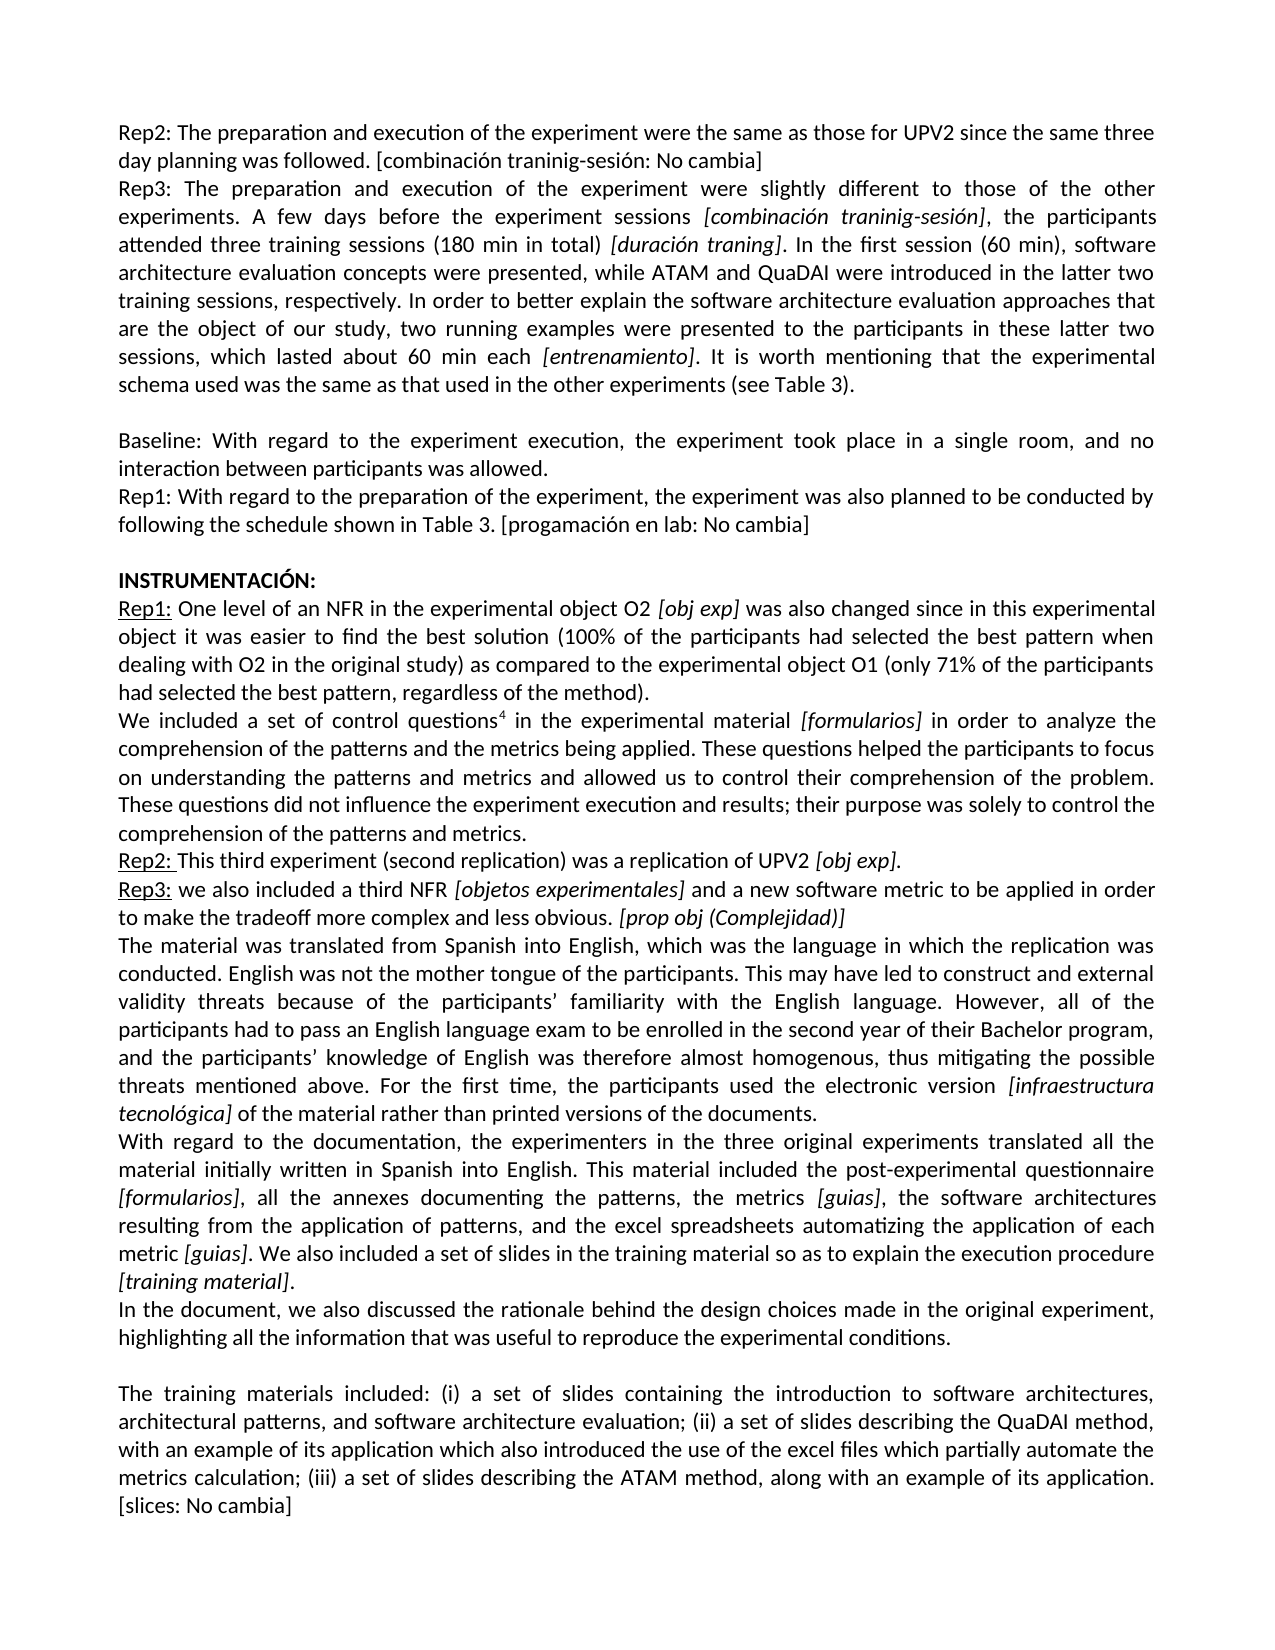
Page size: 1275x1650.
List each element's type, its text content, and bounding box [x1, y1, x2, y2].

text Rep1: With regard to the preparation of the experiment, the experiment was also planned to be conducted by following the schedule shown in Table 3. [progamación en lab: No cambia] [118, 482, 1157, 538]
text The training materials included: (i) a set of slides containing the introduction to software architectures, architectural patterns, and software architecture evaluation; (ii) a set of slides describing the QuaDAI method, with an example of its application which also introduced the use of the excel files which partially automate the metrics calculation; (iii) a set of slides describing the ATAM method, along with an example of its application. [slices: No cambia] [118, 1379, 1157, 1519]
text Rep2: This third experiment (second replication) was a replication of UPV2 [obj exp]. [118, 847, 1157, 875]
text In the document, we also discussed the rationale behind the design choices made in the original experiment, highlighting all the information that was useful to reproduce the experimental conditions. [118, 1295, 1157, 1351]
text Baseline: With regard to the experiment execution, the experiment took place in a single room, and no interaction between participants was allowed. [118, 426, 1157, 482]
text INSTRUMENTACIÓN: [118, 566, 1157, 594]
text Rep3: The preparation and execution of the experiment were slightly different to those of the other experiments. A few days before the experiment sessions [combinación traninig-sesión], the participants attended three training sessions (180 min in total) [duración traning]. In the first session (60 min), software architecture evaluation concepts were presented, while ATAM and QuaDAI were introduced in the latter two training sessions, respectively. In order to better explain the software architecture evaluation approaches that are the object of our study, two running examples were presented to the participants in these latter two sessions, which lasted about 60 min each [entrenamiento]. It is worth mentioning that the experimental schema used was the same as that used in the other experiments (see Table 3). [118, 174, 1157, 398]
text With regard to the documentation, the experimenters in the three original experiments translated all the material initially written in Spanish into English. This material included the post-experimental questionnaire [formularios], all the annexes documenting the patterns, the metrics [guias], the software architectures resulting from the application of patterns, and the excel spreadsheets automatizing the application of each metric [guias]. We also included a set of slides in the training material so as to explain the execution procedure [training material]. [118, 1127, 1157, 1295]
text Rep1: One level of an NFR in the experimental object O2 [obj exp] was also changed since in this experimental object it was easier to find the best solution (100% of the participants had selected the best pattern when dealing with O2 in the original study) as compared to the experimental object O1 (only 71% of the participants had selected the best pattern, regardless of the method). [118, 594, 1157, 707]
text We included a set of control questions4 in the experimental material [formularios] in order to analyze the comprehension of the patterns and the metrics being applied. These questions helped the participants to focus on understanding the patterns and metrics and allowed us to control their comprehension of the problem. These questions did not influence the experiment execution and results; their purpose was solely to control the comprehension of the patterns and metrics. [118, 707, 1157, 847]
text The material was translated from Spanish into English, which was the language in which the replication was conducted. English was not the mother tongue of the participants. This may have led to construct and external validity threats because of the participants’ familiarity with the English language. However, all of the participants had to pass an English language exam to be enrolled in the second year of their Bachelor program, and the participants’ knowledge of English was therefore almost homogenous, thus mitigating the possible threats mentioned above. For the first time, the participants used the electronic version [infraestructura tecnológica] of the material rather than printed versions of the documents. [118, 931, 1157, 1127]
text Rep3: we also included a third NFR [objetos experimentales] and a new software metric to be applied in order to make the tradeoff more complex and less obvious. [prop obj (Complejidad)] [118, 875, 1157, 931]
text Rep2: The preparation and execution of the experiment were the same as those for UPV2 since the same three day planning was followed. [combinación traninig-sesión: No cambia] [118, 118, 1157, 174]
